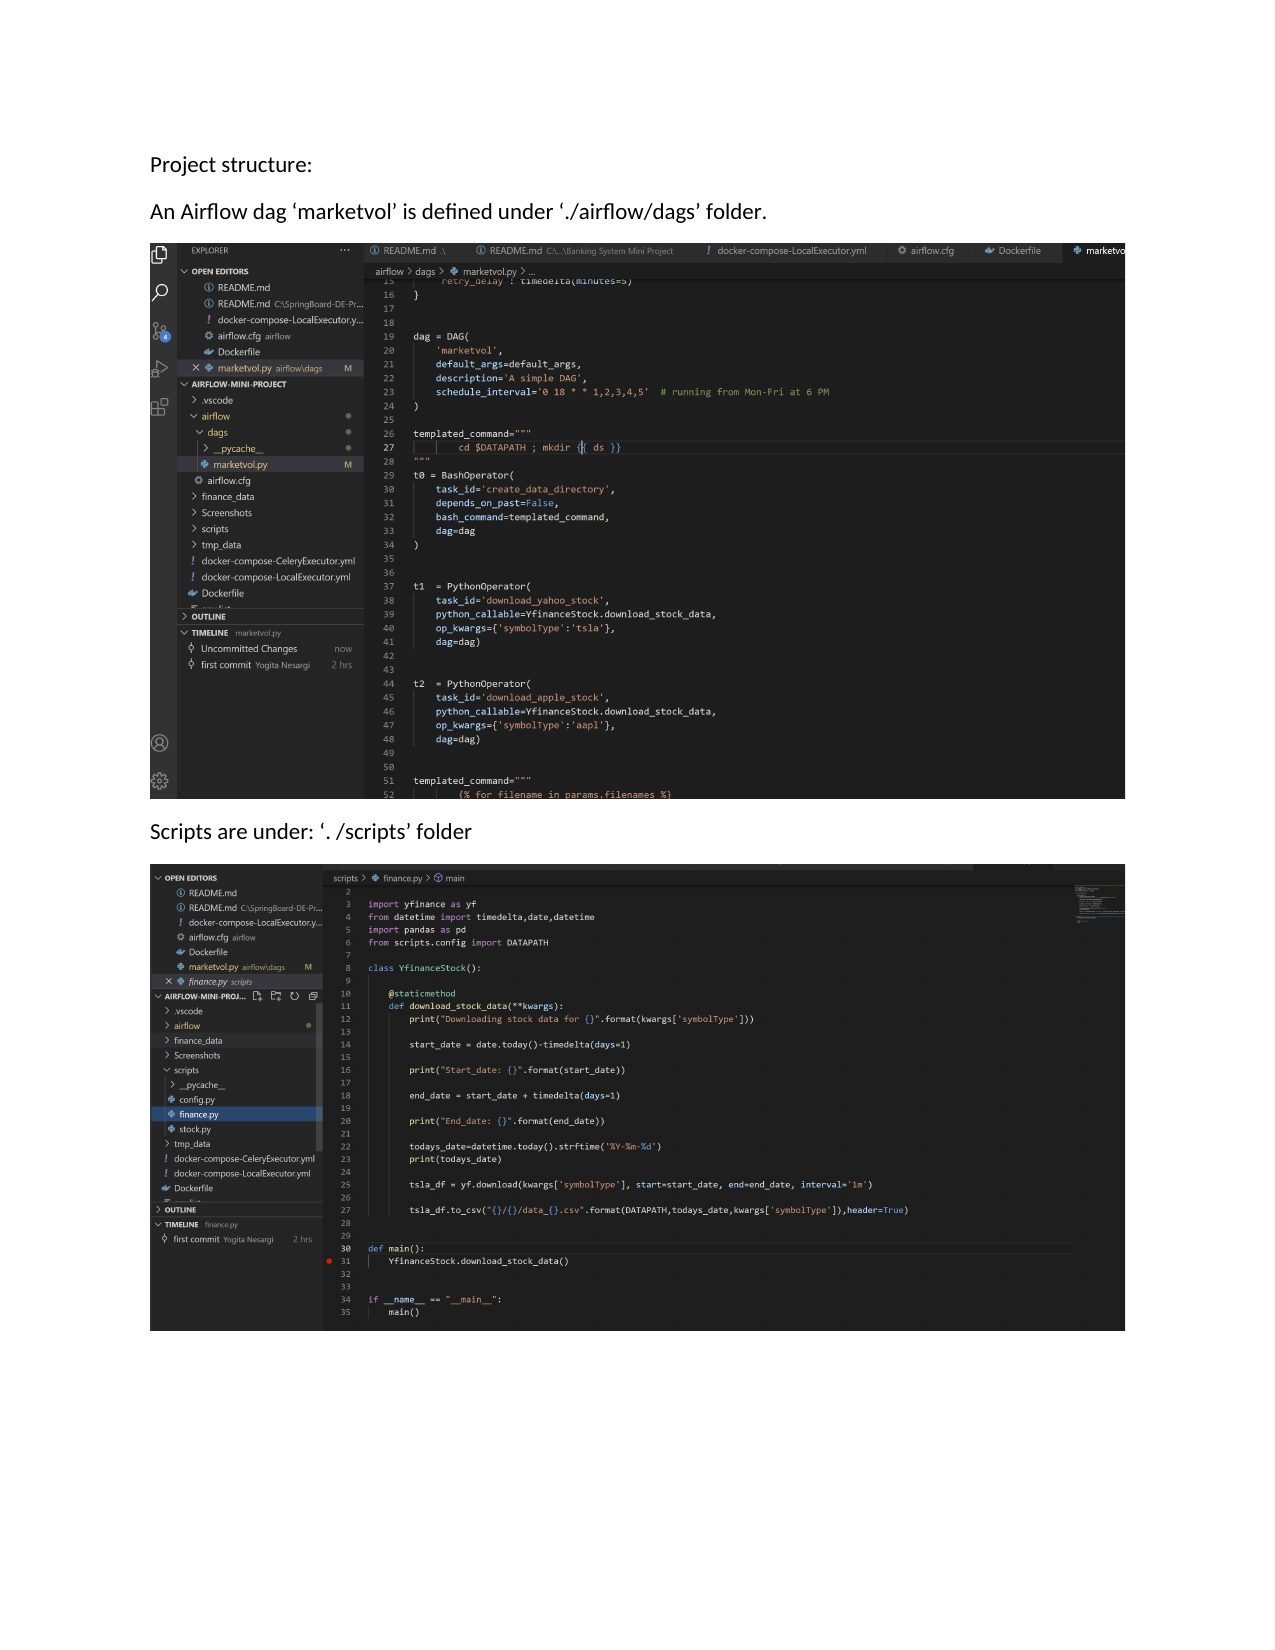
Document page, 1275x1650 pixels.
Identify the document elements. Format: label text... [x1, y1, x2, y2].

text An Airflow dag ‘marketvol’ is defined under ‘./airflow/dags’ folder. [150, 197, 1125, 225]
picture [150, 864, 1125, 1331]
text Project structure: [150, 150, 1125, 178]
text Scripts are under: ‘. /scripts’ folder [150, 817, 1125, 845]
picture [150, 243, 1125, 799]
